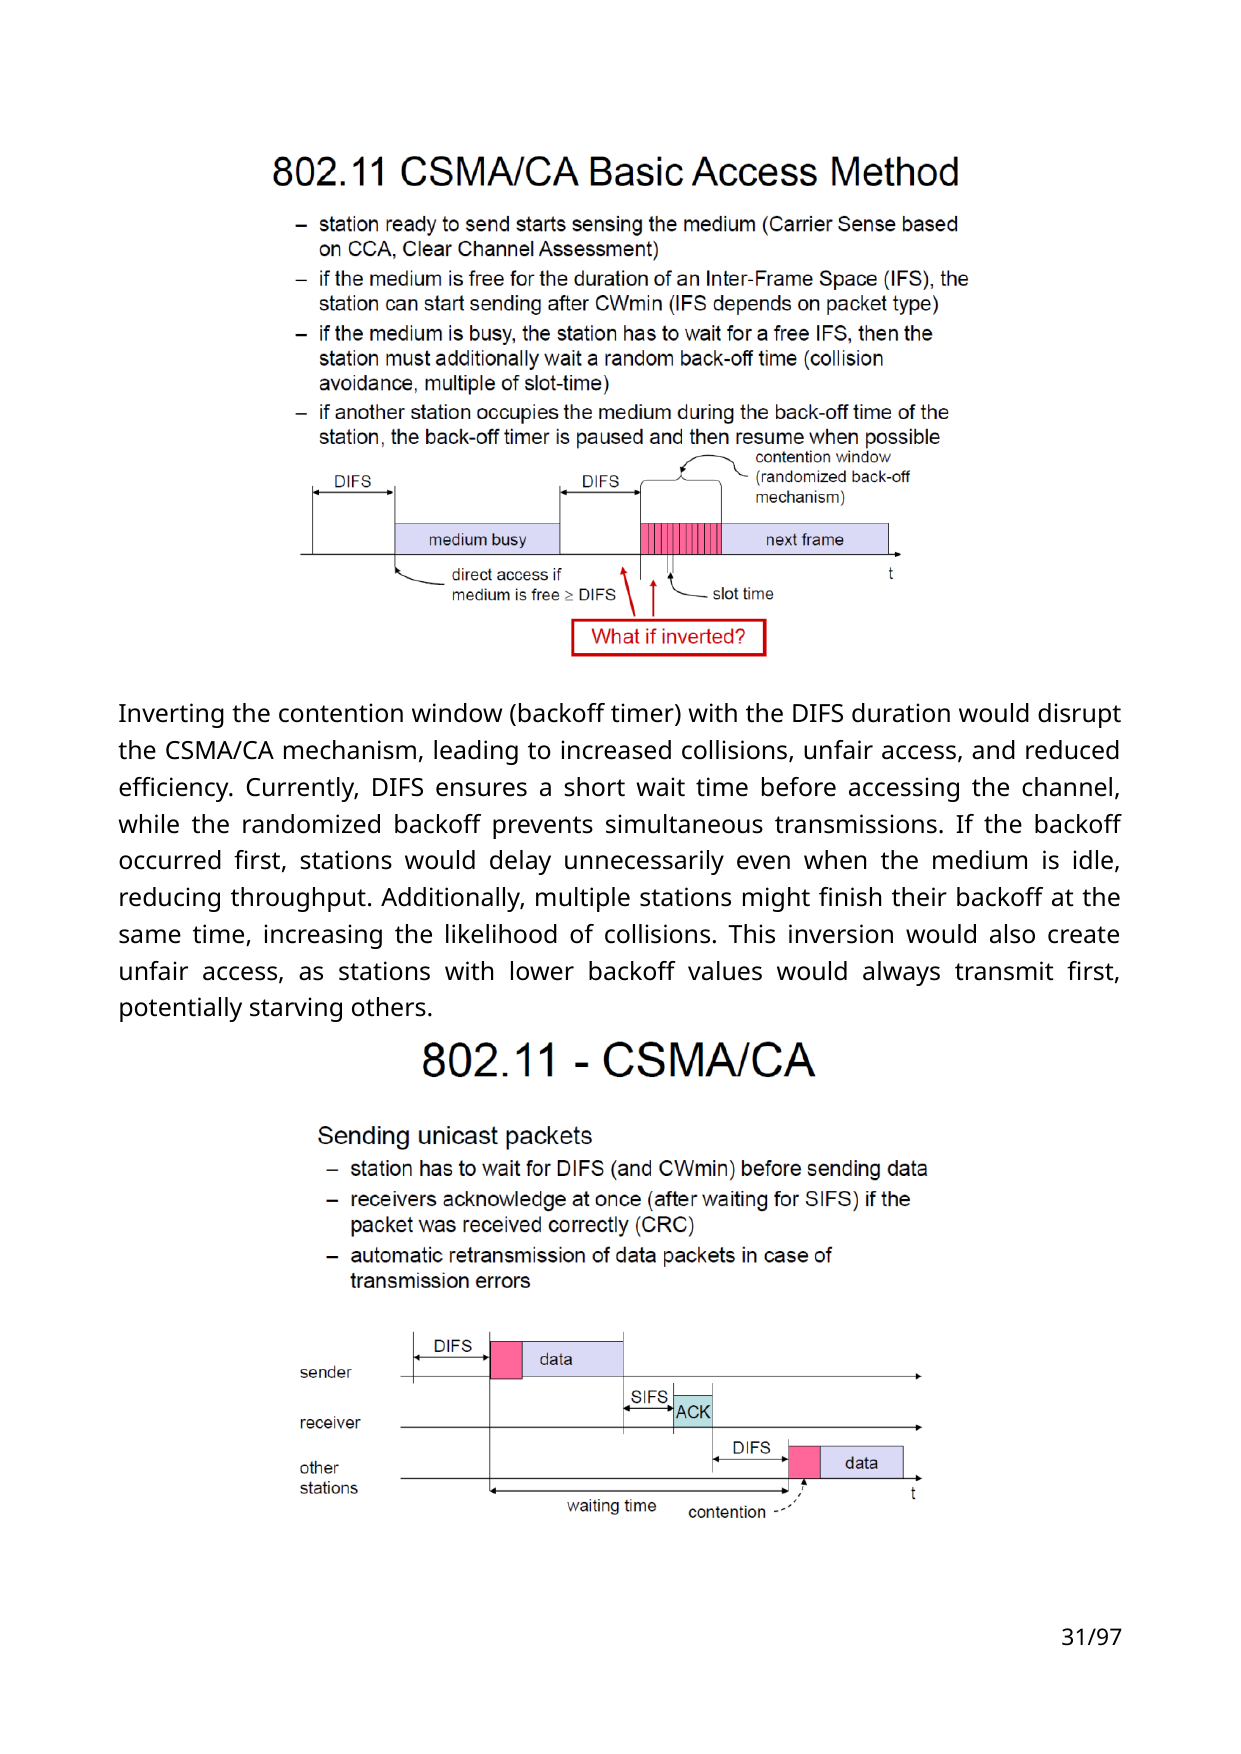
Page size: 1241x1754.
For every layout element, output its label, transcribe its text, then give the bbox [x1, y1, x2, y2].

picture [273, 1026, 967, 1542]
picture [264, 147, 976, 657]
text Inverting the contention window (backoff timer) with the DIFS duration would disrupt the CSMA/CA mechanism, leading to increased collisions, unfair access, and reduced efficiency. Currently, DIFS ensures a short wait time before accessing the channel, while the randomized backoff prevents simultaneous transmissions. If the backoff occurred first, stations would delay unnecessarily even when the medium is idle, reducing throughput. Additionally, multiple stations might finish their backoff at the same time, increasing the likelihood of collisions. This inversion would also create unfair access, as stations with lower backoff values would always transmit first, potentially starving others. [118, 696, 1122, 1024]
